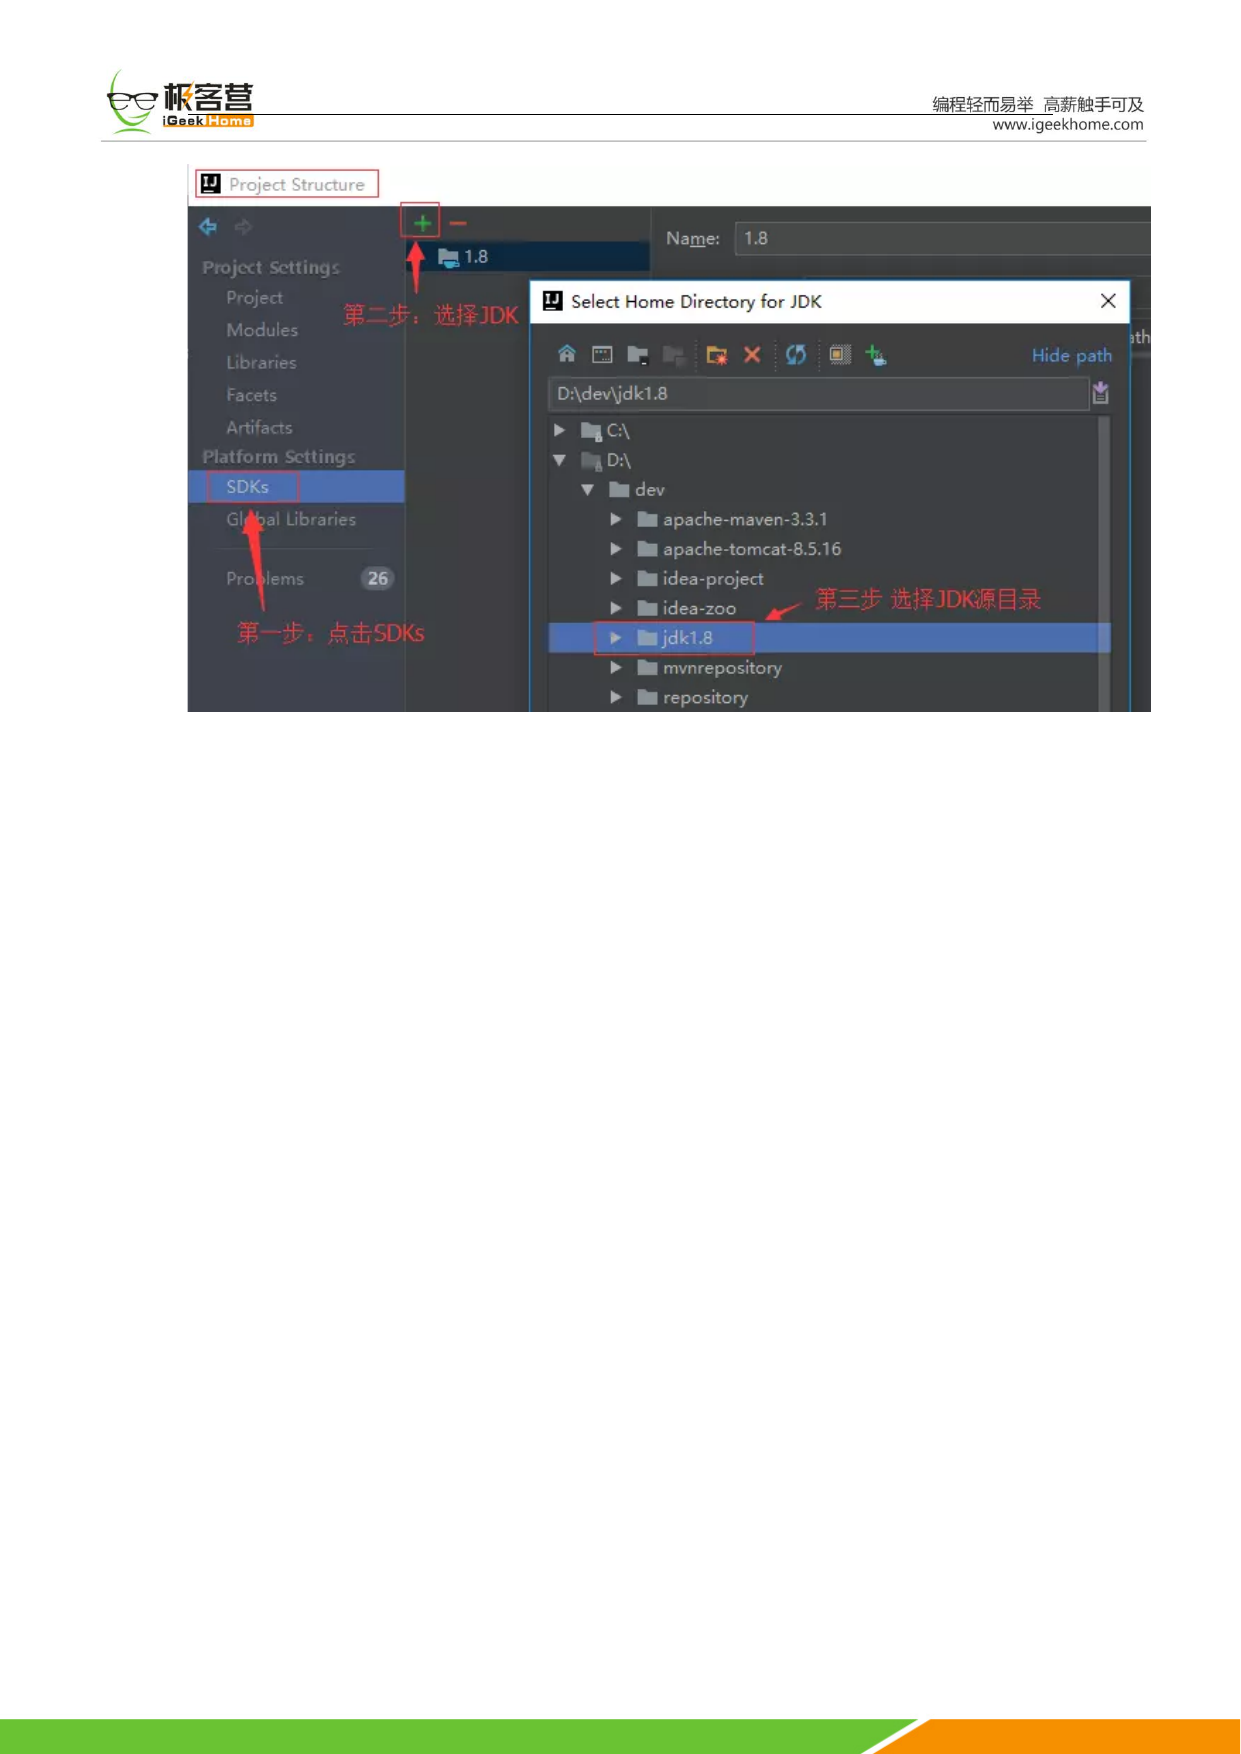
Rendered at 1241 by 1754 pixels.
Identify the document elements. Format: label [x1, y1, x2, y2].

picture [0, 0, 1241, 149]
picture [187, 164, 1151, 712]
picture [0, 1664, 1241, 1754]
